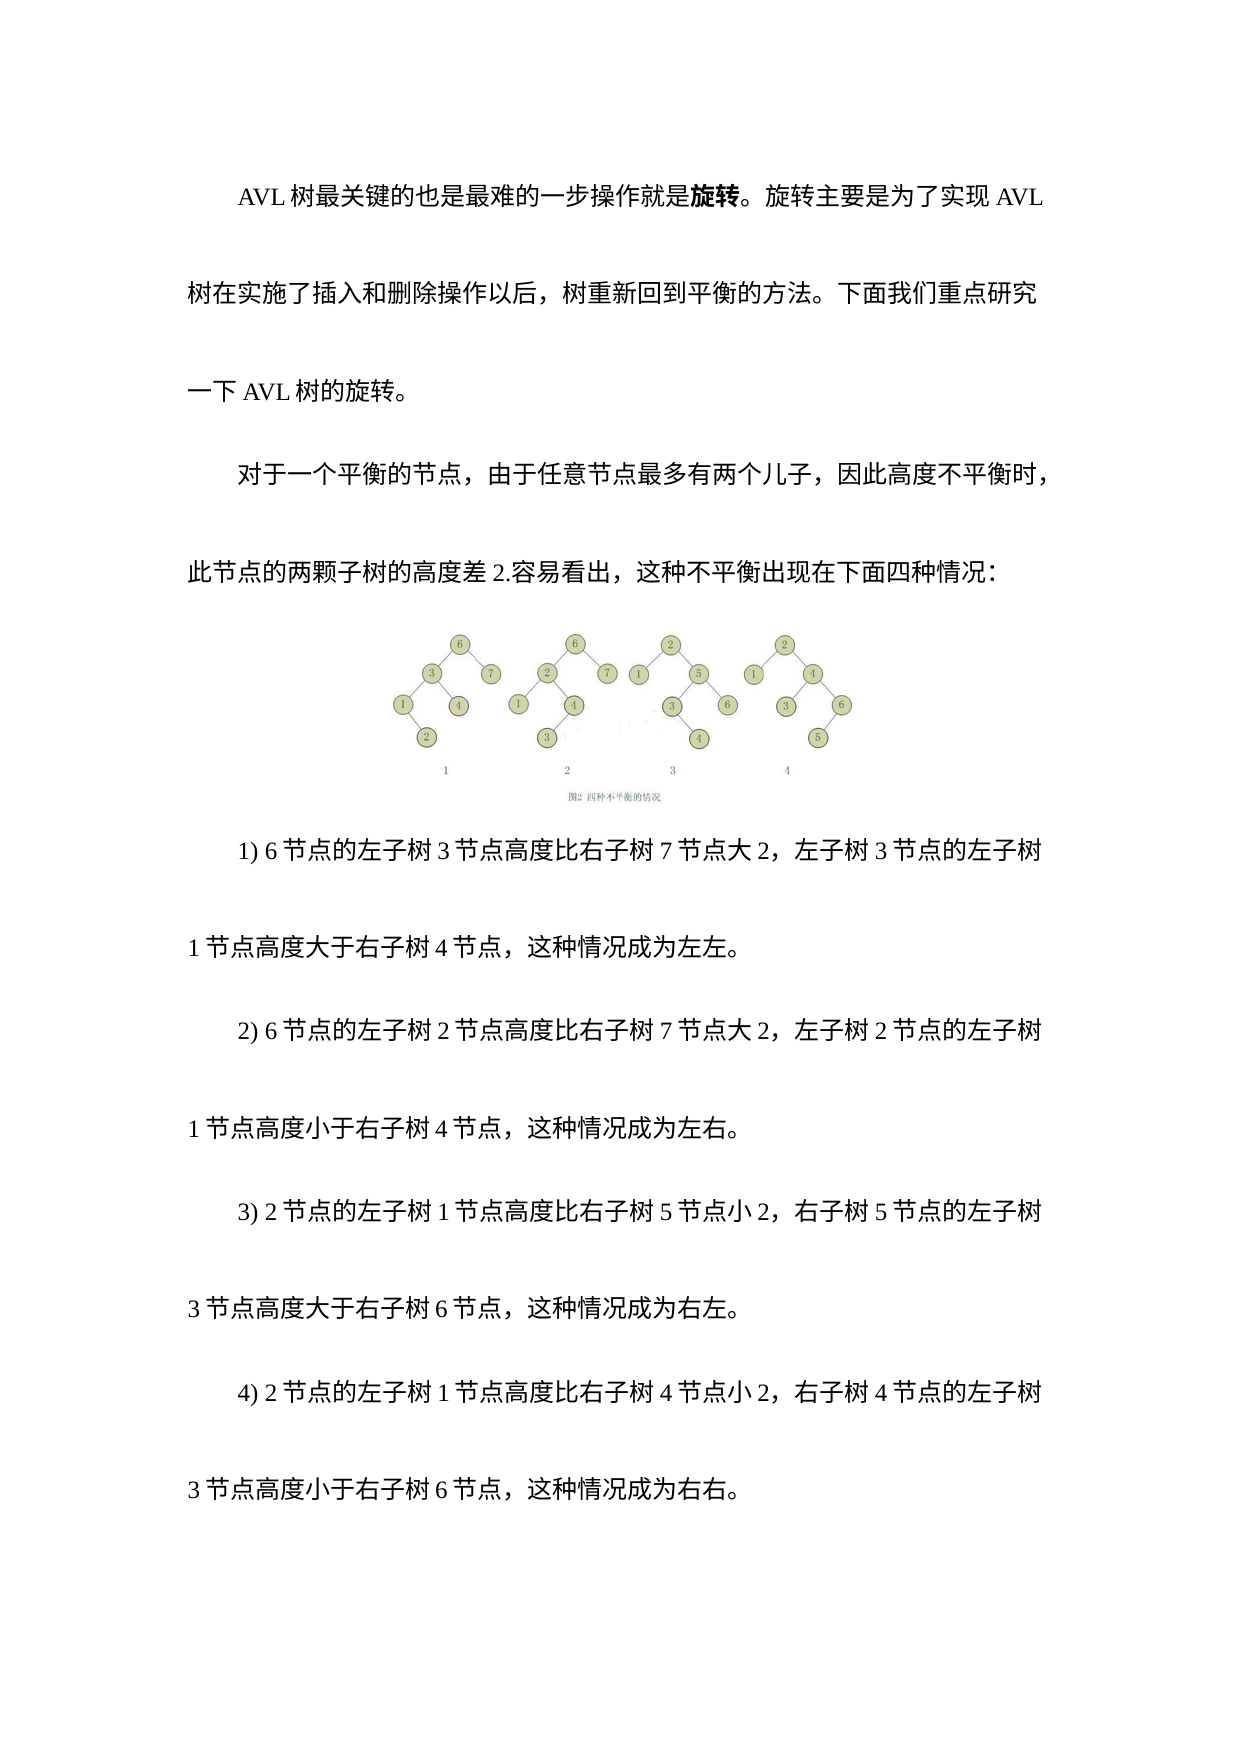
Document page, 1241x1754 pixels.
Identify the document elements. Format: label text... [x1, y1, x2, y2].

text AVL树最关键的也是最难的一步操作就是旋转。旋转主要是为了实现AVL树在实施了插入和删除操作以后，树重新回到平衡的方法。下面我们重点研究一下AVL树的旋转。 [187, 162, 1053, 422]
text 2) 6节点的左子树2节点高度比右子树7节点大2，左子树2节点的左子树1节点高度小于右子树4节点，这种情况成为左右。 [187, 996, 1053, 1159]
text 4) 2节点的左子树1节点高度比右子树4节点小2，右子树4节点的左子树3节点高度小于右子树6节点，这种情况成为右右。 [187, 1358, 1053, 1520]
text 3) 2节点的左子树1节点高度比右子树5节点小2，右子树5节点的左子树3节点高度大于右子树6节点，这种情况成为右左。 [187, 1177, 1053, 1339]
text 对于一个平衡的节点，由于任意节点最多有两个儿子，因此高度不平衡时，此节点的两颗子树的高度差2.容易看出，这种不平衡出现在下面四种情况： [187, 440, 1053, 603]
text 1) 6节点的左子树3节点高度比右子树7节点大2，左子树3节点的左子树1节点高度大于右子树4节点，这种情况成为左左。 [187, 816, 1053, 978]
picture [332, 620, 908, 813]
